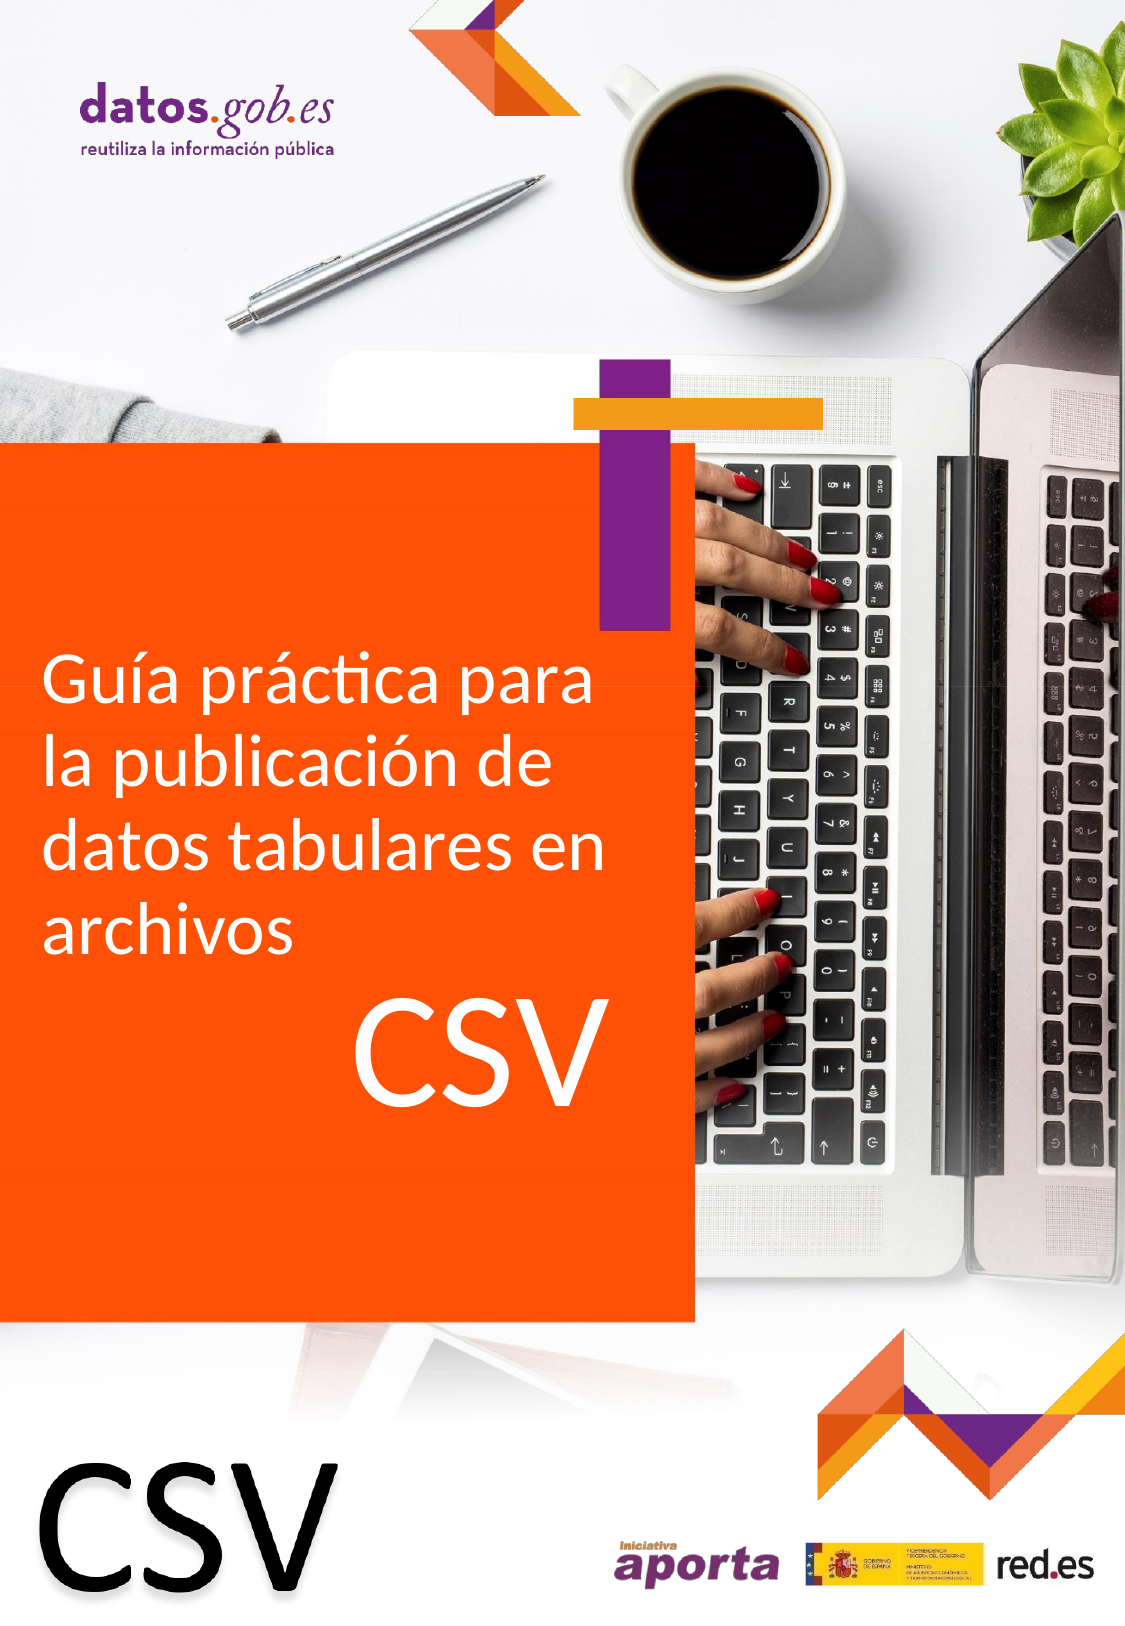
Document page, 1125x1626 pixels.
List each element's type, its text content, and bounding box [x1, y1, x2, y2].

text CSV [350, 973, 975, 1140]
text Guía práctica para la publicación de datos tabulares en archivos [42, 636, 612, 973]
picture [0, 0, 1125, 1625]
